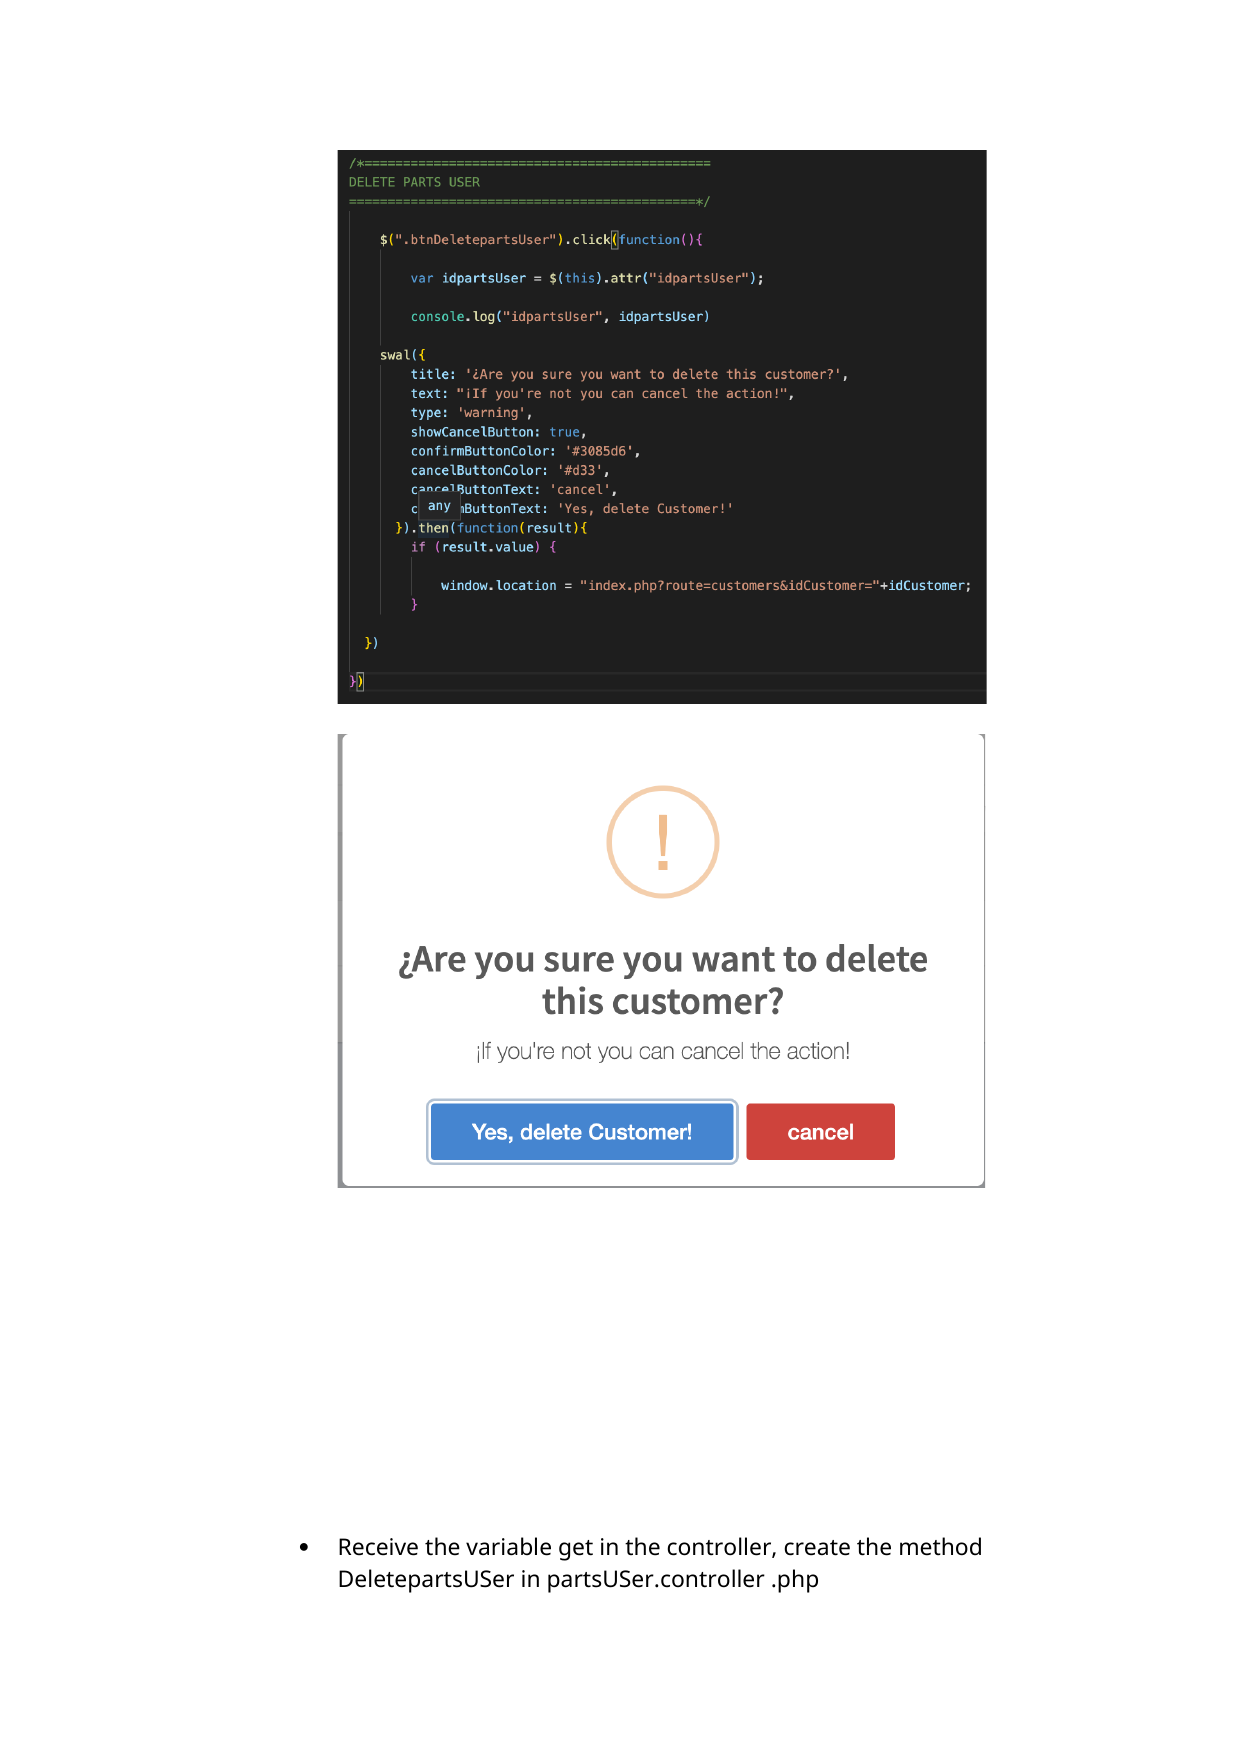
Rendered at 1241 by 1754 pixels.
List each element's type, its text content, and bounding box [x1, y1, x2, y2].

picture [337, 150, 987, 704]
list Receive the variable get in the controller, create the method DeletepartsUSer in partsUSer.controller .php [300, 1531, 1090, 1594]
picture [337, 734, 986, 1188]
